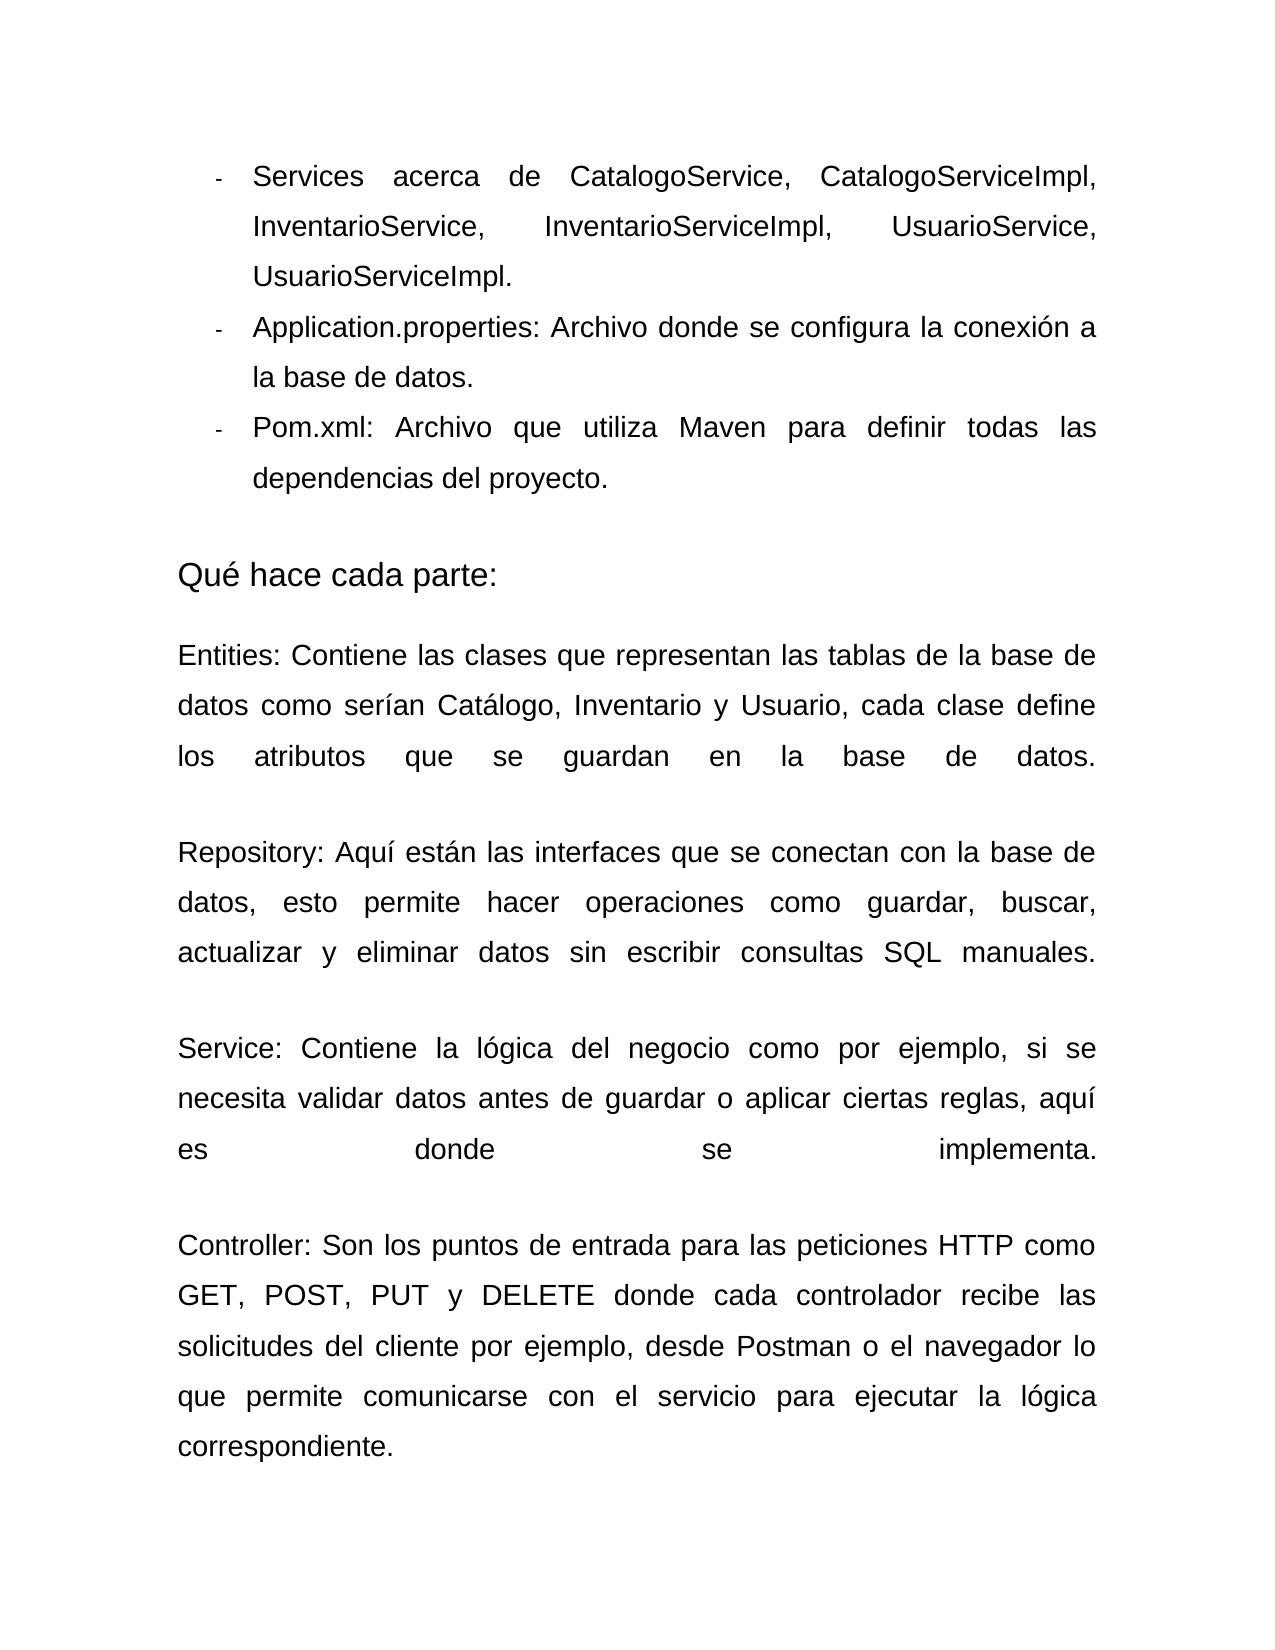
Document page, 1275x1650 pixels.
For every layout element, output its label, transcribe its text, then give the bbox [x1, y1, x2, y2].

list Services acerca de CatalogoService, CatalogoServiceImpl, InventarioService, InventarioServiceImpl, UsuarioService, UsuarioServiceImpl. [215, 159, 1098, 293]
text Controller: Son los puntos de entrada para las peticiones HTTP como GET, POST, PUT y DELETE donde cada controlador recibe las solicitudes del cliente por ejemplo, desde Postman o el navegador lo que permite comunicarse con el servicio para ejecutar la lógica correspondiente. [177, 1228, 1098, 1463]
text Entities: Contiene las clases que representan las tablas de la base de datos como serían Catálogo, Inventario y Usuario, cada clase define los atributos que se guardan en la base de datos. [177, 638, 1098, 819]
text Repository: Aquí están las interfaces que se conectan con la base de datos, esto permite hacer operaciones como guardar, buscar, actualizar y eliminar datos sin escribir consultas SQL manuales. [177, 834, 1098, 1016]
text Qué hace cada parte: [177, 555, 1098, 594]
list Application.properties: Archivo donde se configura la conexión a la base de datos. [215, 310, 1098, 394]
list Pom.xml: Archivo que utiliza Maven para definir todas las dependencias del proyecto. [215, 410, 1098, 494]
text Service: Contiene la lógica del negocio como por ejemplo, si se necesita validar datos antes de guardar o aplicar ciertas reglas, aquí es donde se implementa. [177, 1031, 1098, 1212]
